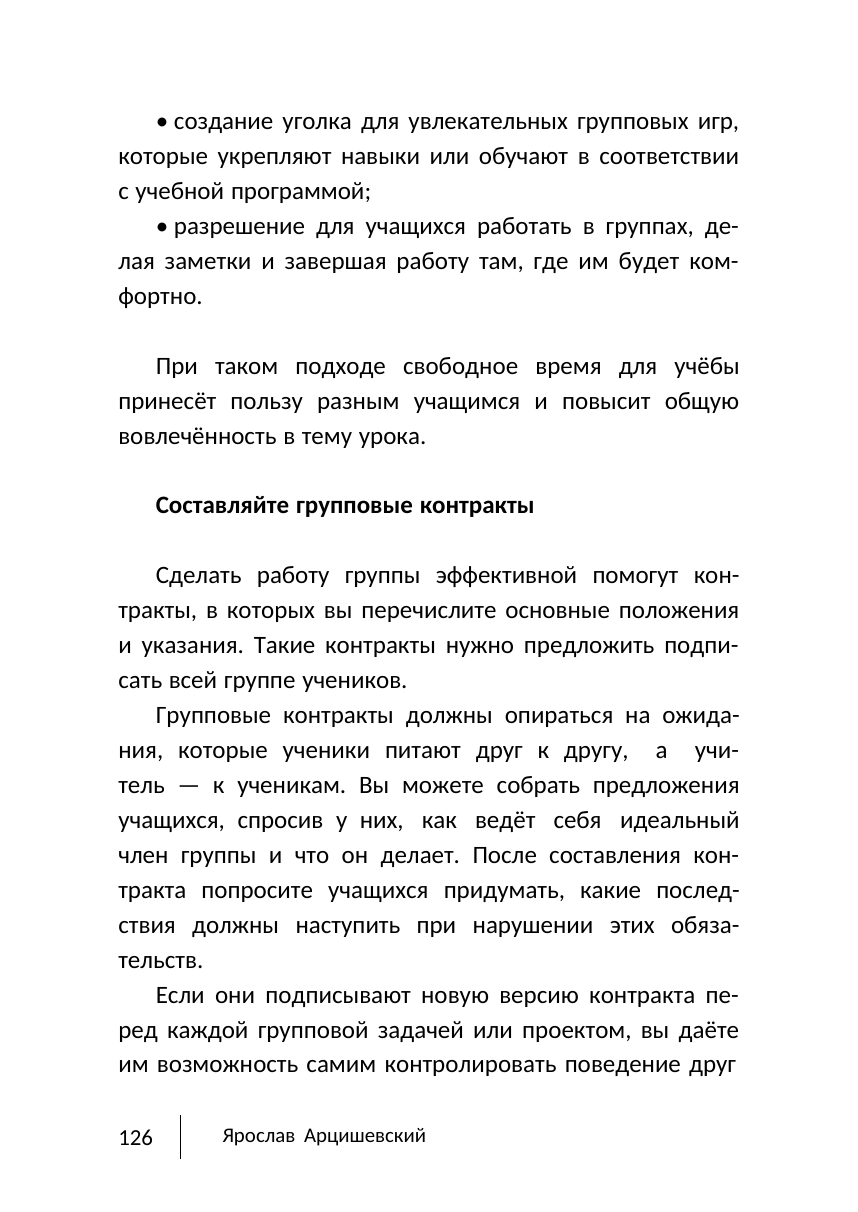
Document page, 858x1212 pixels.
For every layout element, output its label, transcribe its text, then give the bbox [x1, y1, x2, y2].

subtitle Составляйте групповые контракты [156, 490, 751, 520]
text Если они подписывают новую версию контракта пе- ред каждой групповой задачей или проектом, вы даёте им возможность самим контролировать поведение друг [118, 980, 739, 1079]
list разрешение для учащихся работать в группах, де- лая заметки и завершая работу там, где им будет ком- фортно. [118, 210, 739, 311]
text Групповые контракты должны опираться на ожида- ния, которые ученики питают друг к другу, а учи- тель — к ученикам. Вы можете собрать предложения учащихся, спросив у них, как ведёт себя идеальный член группы и что он делает. После составления кон- тракта попросите учащихся придумать, какие послед- ствия должны наступить при нарушении этих обяза- тельств. [118, 700, 739, 975]
text При таком подходе свободное время для учёбы принесёт пользу разным учащимся и повысит общую вовлечённость в тему урока. [118, 350, 739, 450]
list создание уголка для увлекательных групповых игр, которые укрепляют навыки или обучают в соответствии с учебной программой; [118, 105, 739, 206]
text Сделать работу группы эффективной помогут кон- тракты, в которых вы перечислите основные положения и указания. Такие контракты нужно предложить подпи- сать всей группе учеников. [118, 560, 739, 695]
